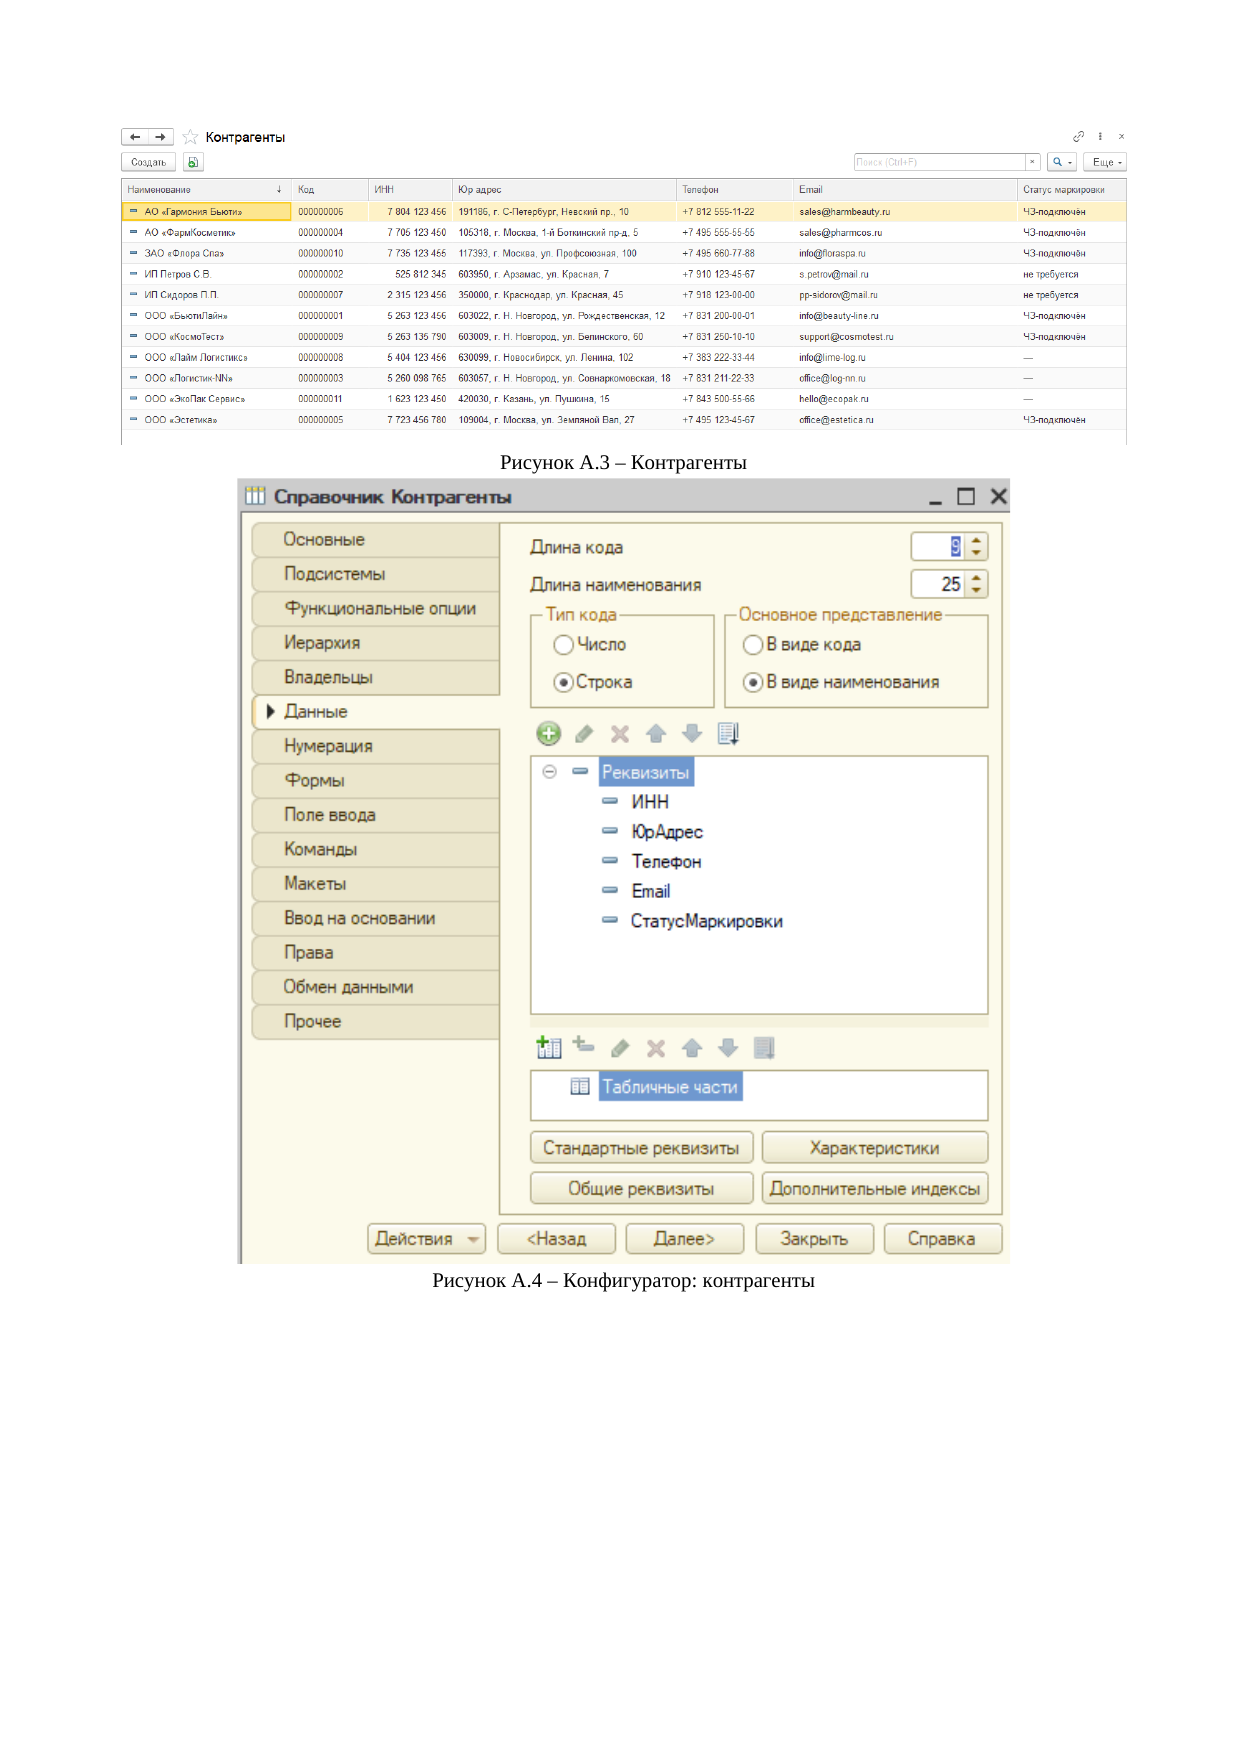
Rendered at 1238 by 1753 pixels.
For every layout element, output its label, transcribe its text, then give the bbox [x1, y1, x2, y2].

picture [236, 477, 1011, 1264]
text Рисунок А.4 – Конфигуратор: контрагенты [119, 1268, 1128, 1292]
picture [118, 123, 1129, 445]
text Рисунок А.3 – Контрагенты [119, 450, 1128, 474]
